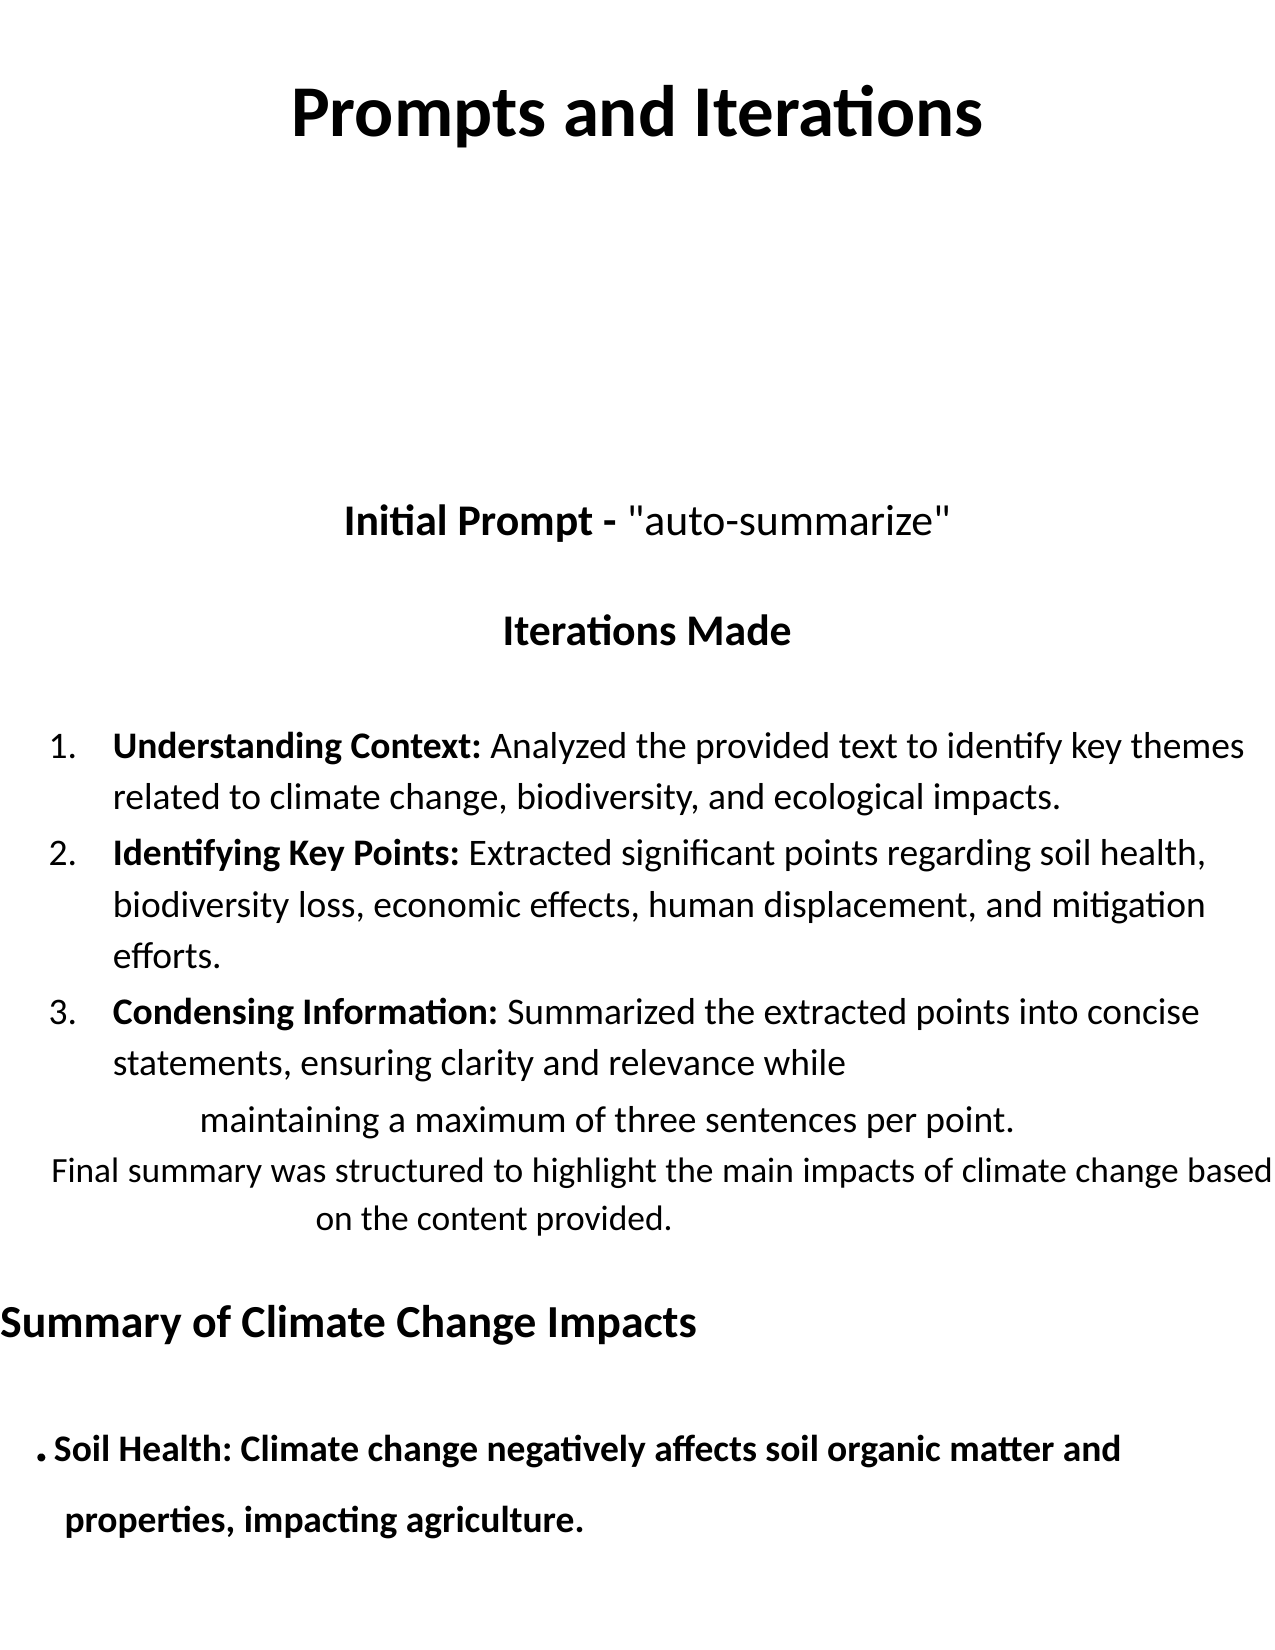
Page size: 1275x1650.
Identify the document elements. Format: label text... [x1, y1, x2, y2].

text Initial Prompt - "auto-summarize" [19, 493, 1275, 546]
list Identifying Key Points: Extracted significant points regarding soil health, biodiversity loss, economic effects, human displacement, and mitigation efforts. [48, 829, 1275, 978]
text Final summary was structured to highlight the main impacts of climate change based on the content provided. [51, 1148, 1275, 1239]
list Understanding Context: Analyzed the provided text to identify key themes related to climate change, biodiversity, and ecological impacts. [48, 722, 1275, 819]
subtitle Prompts and Iterations [0, 66, 1275, 155]
text Iterations Made [19, 603, 1275, 656]
text Soil Health: Climate change negatively affects soil organic matter and properties, impacting agriculture. [37, 1425, 1275, 1541]
subtitle Summary of Climate Change Impacts [0, 1293, 1275, 1349]
list Condensing Information: Summarized the extracted points into concise statements, ensuring clarity and relevance while [48, 988, 1275, 1085]
text maintaining a maximum of three sentences per point. [199, 1096, 1275, 1141]
